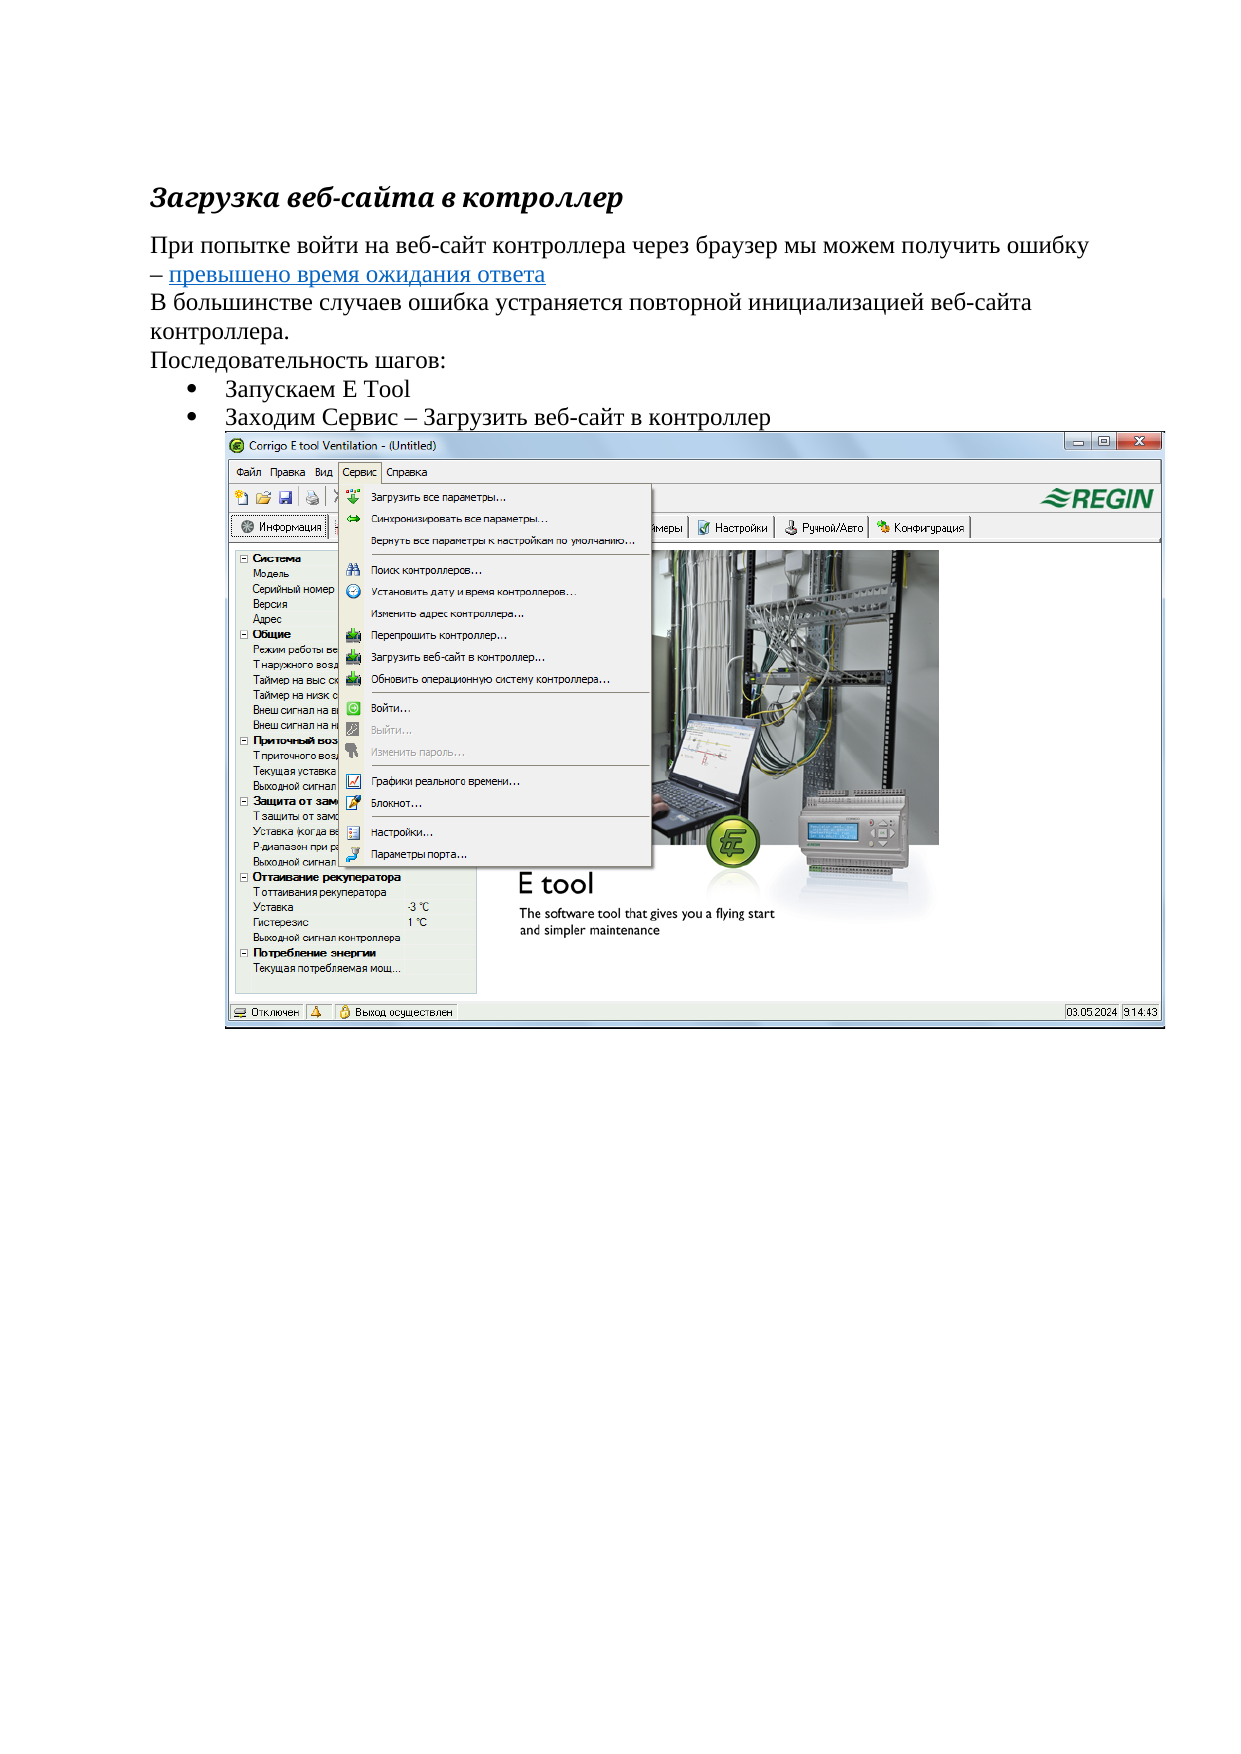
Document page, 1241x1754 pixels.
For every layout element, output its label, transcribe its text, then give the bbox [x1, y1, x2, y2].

list Запускаем E Tool [187, 374, 1090, 402]
text В большинстве случаев ошибка устраняется повторной инициализацией веб-сайта контроллера. [150, 287, 1090, 345]
subtitle Загрузка веб-сайта в котроллер [150, 183, 1090, 214]
text Последовательность шагов: [150, 345, 1090, 374]
text При попытке войти на веб-сайт контроллера через браузер мы можем получить ошибку – превышено время ожидания ответа [150, 230, 1090, 287]
picture [225, 431, 1166, 1029]
